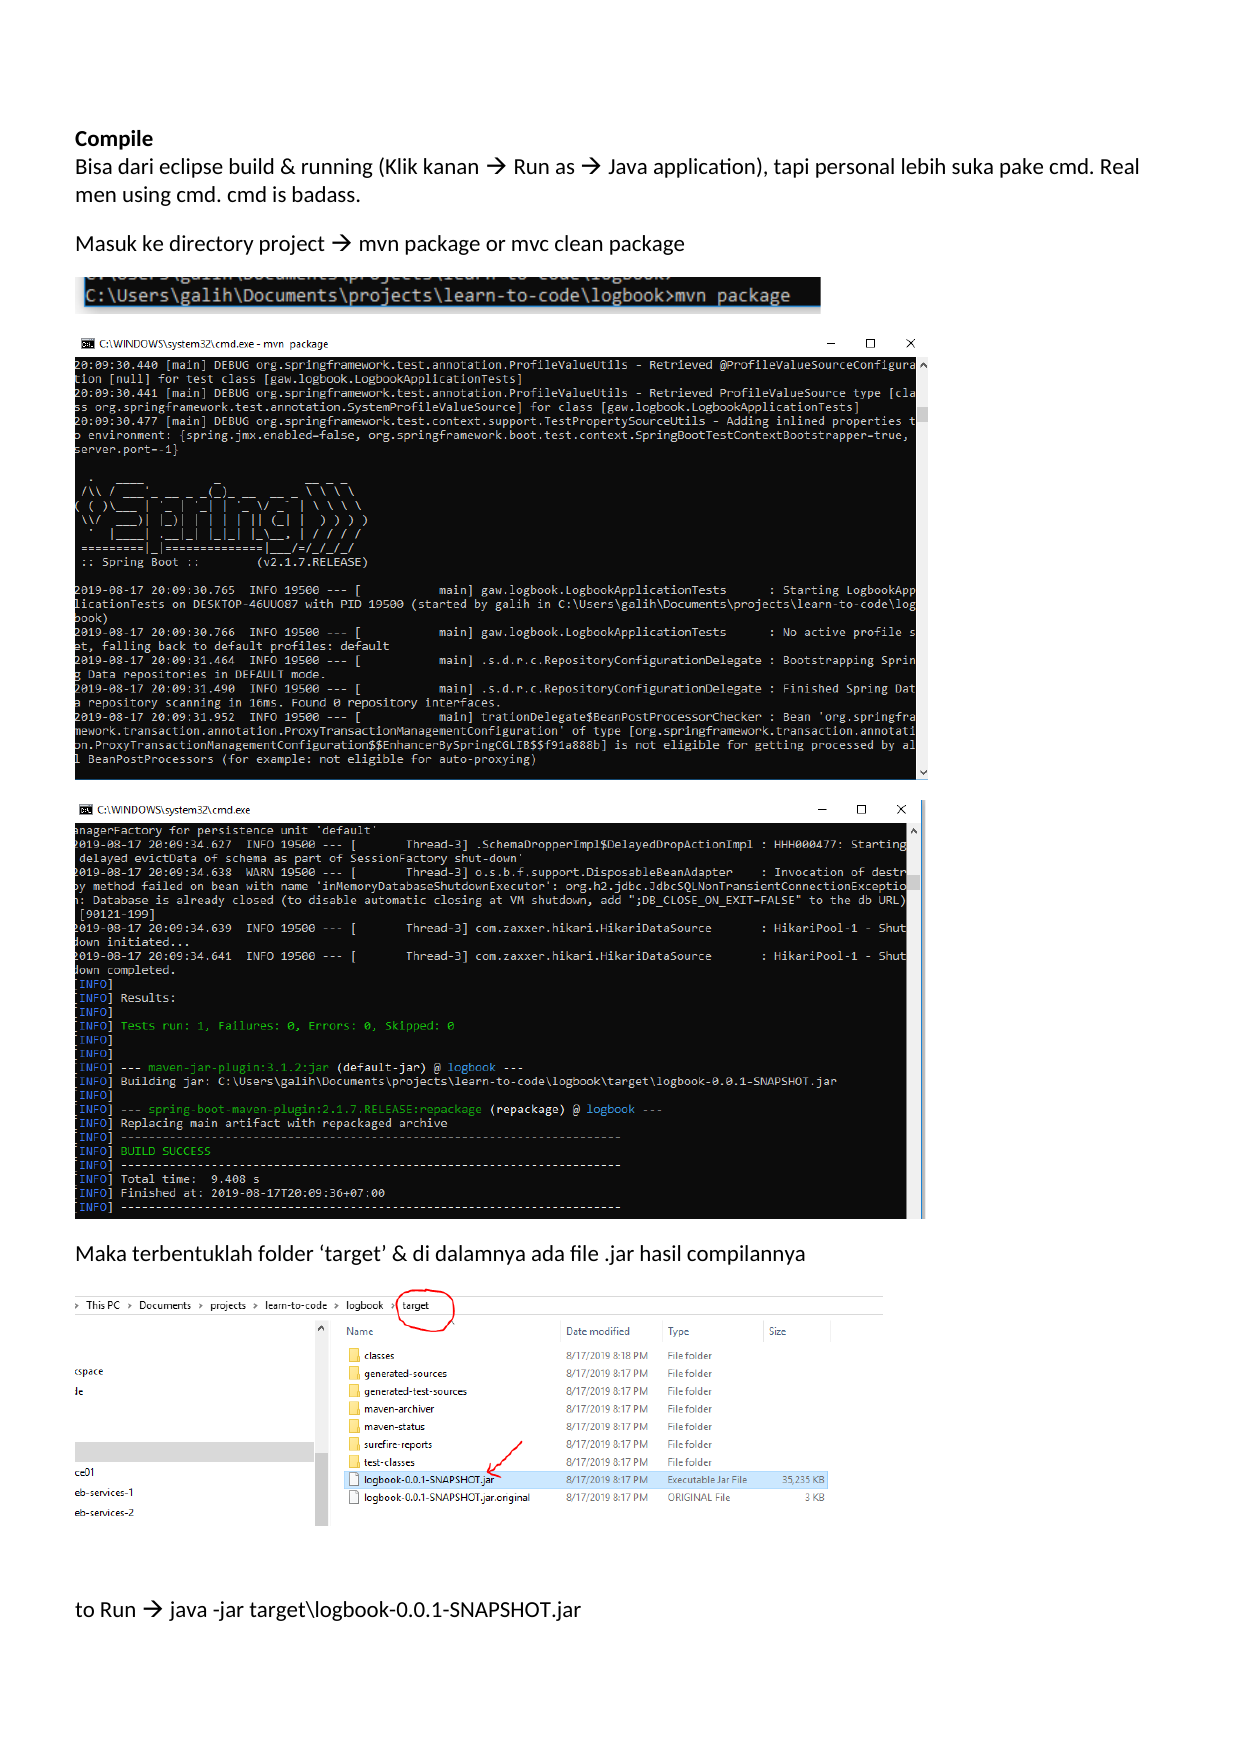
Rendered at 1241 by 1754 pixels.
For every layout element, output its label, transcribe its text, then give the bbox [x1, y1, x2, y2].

picture [75, 800, 926, 1219]
picture [75, 277, 821, 314]
text Compile [75, 124, 1165, 152]
text Masuk ke directory project mvn package or mvc clean package [75, 229, 1165, 257]
picture [75, 333, 928, 780]
picture [75, 1288, 883, 1526]
text to Run java -jar target\logbook-0.0.1-SNAPSHOT.jar [75, 1595, 1165, 1623]
text Bisa dari eclipse build & running (Klik kanan Run as Java application), tapi personal lebih suka pake cmd. Real men using cmd. cmd is badass. [75, 152, 1165, 208]
text Maka terbentuklah folder ‘target’ & di dalamnya ada file .jar hasil compilannya [75, 1239, 1165, 1267]
